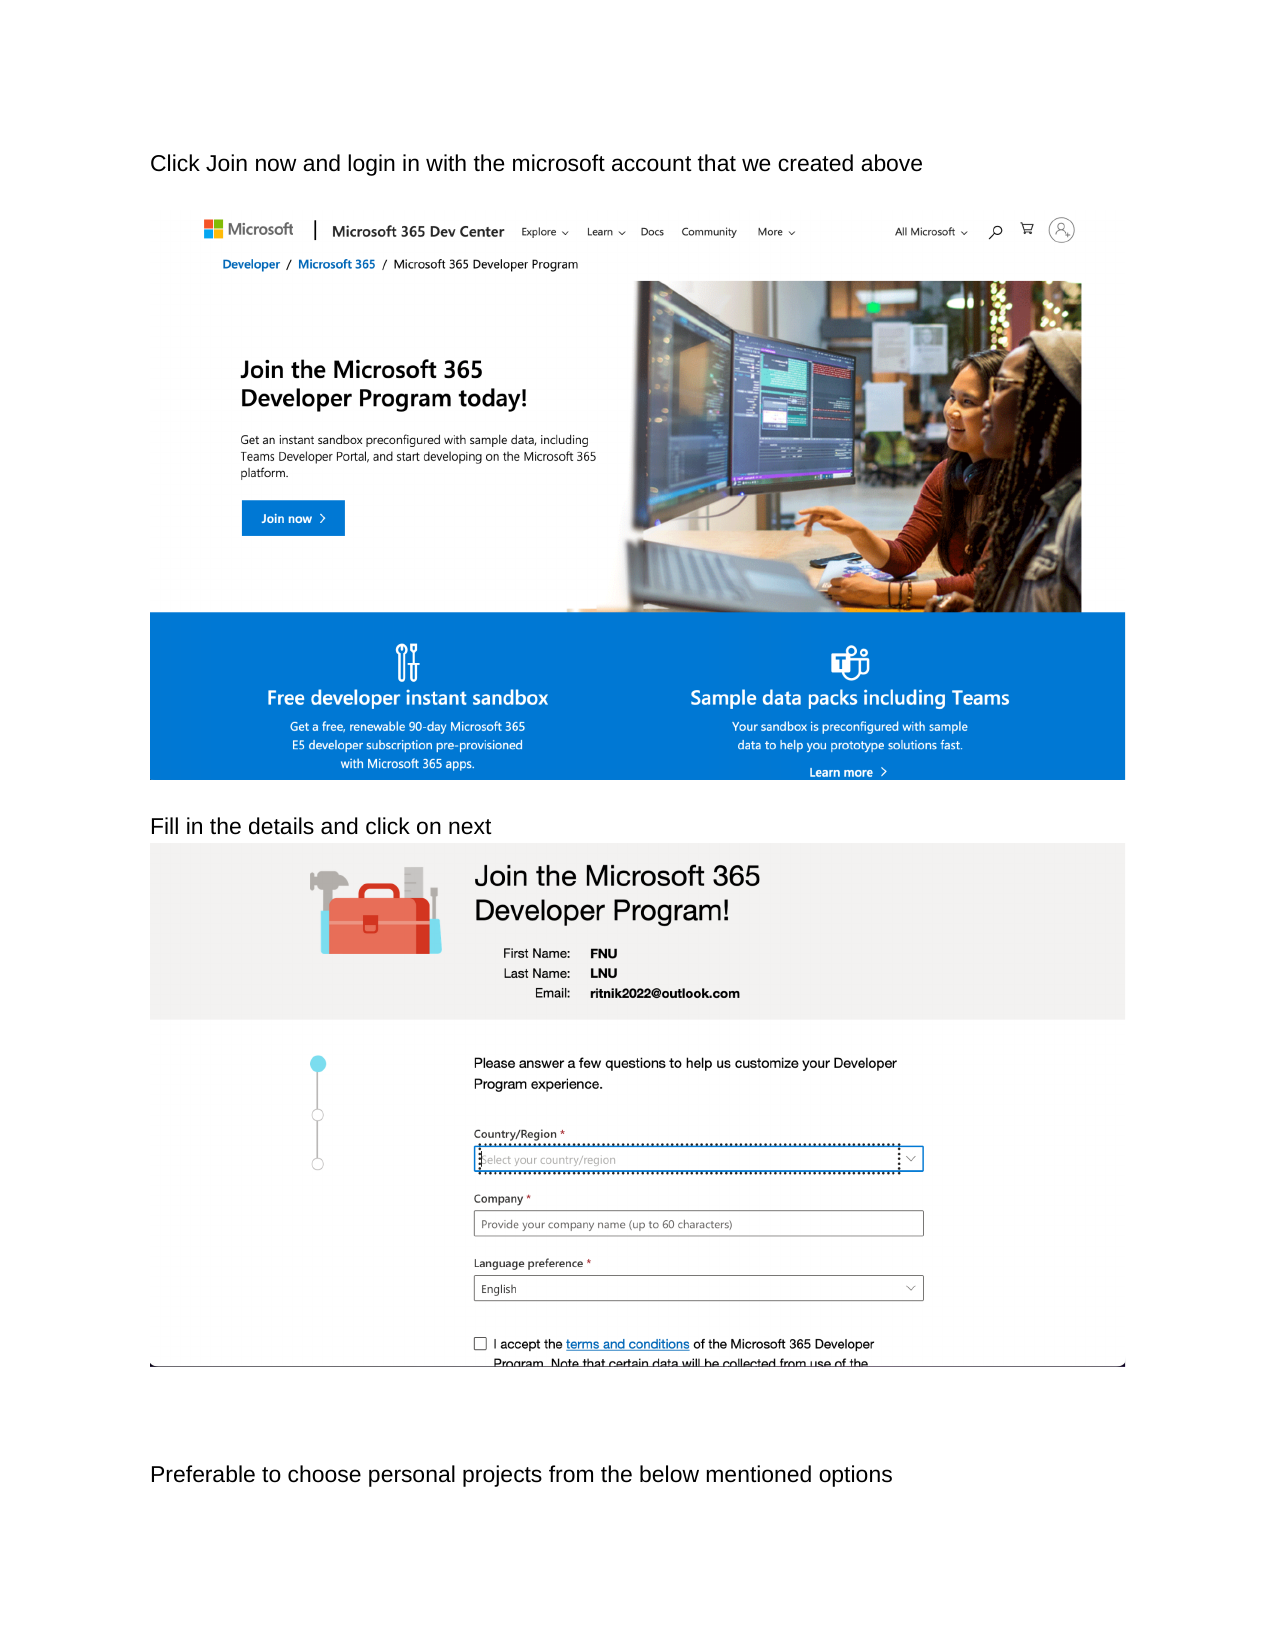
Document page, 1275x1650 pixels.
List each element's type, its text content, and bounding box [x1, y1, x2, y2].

picture [150, 210, 1125, 780]
picture [150, 843, 1125, 1367]
text Click Join now and login in with the microsoft account that we created above [150, 150, 1125, 176]
text Preferable to choose personal projects from the below mentioned options [150, 1461, 1125, 1487]
text Fill in the details and click on next [150, 813, 1125, 839]
